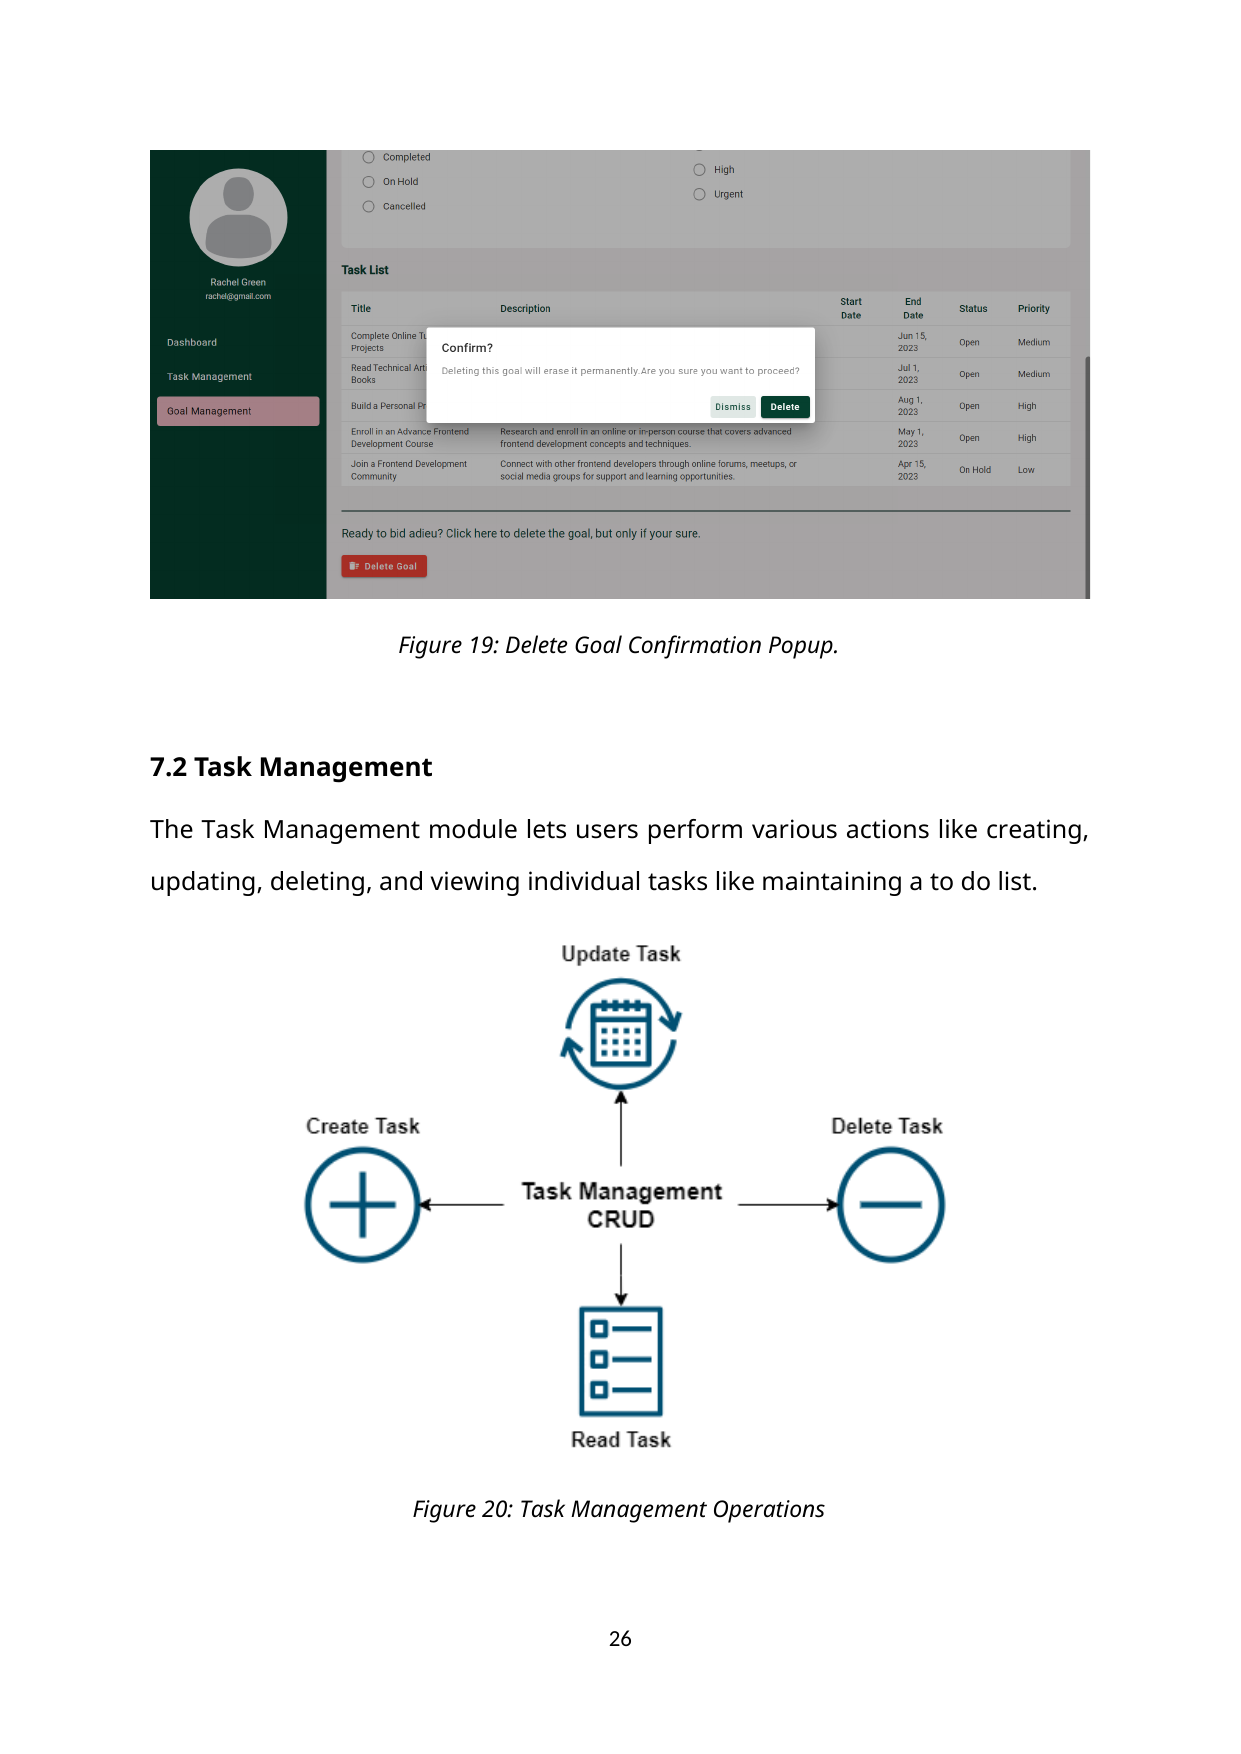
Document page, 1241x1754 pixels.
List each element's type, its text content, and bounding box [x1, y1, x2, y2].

text Figure 19: Delete Goal Confirmation Popup. [150, 629, 1090, 660]
text The Task Management module lets users perform various actions like creating, updating, deleting, and viewing individual tasks like maintaining a to do list. [150, 812, 1090, 897]
text Figure 20: Task Management Operations [150, 1493, 1090, 1524]
picture [150, 150, 1091, 599]
picture [284, 931, 957, 1463]
subtitle 7.2 Task Management [150, 749, 1090, 784]
